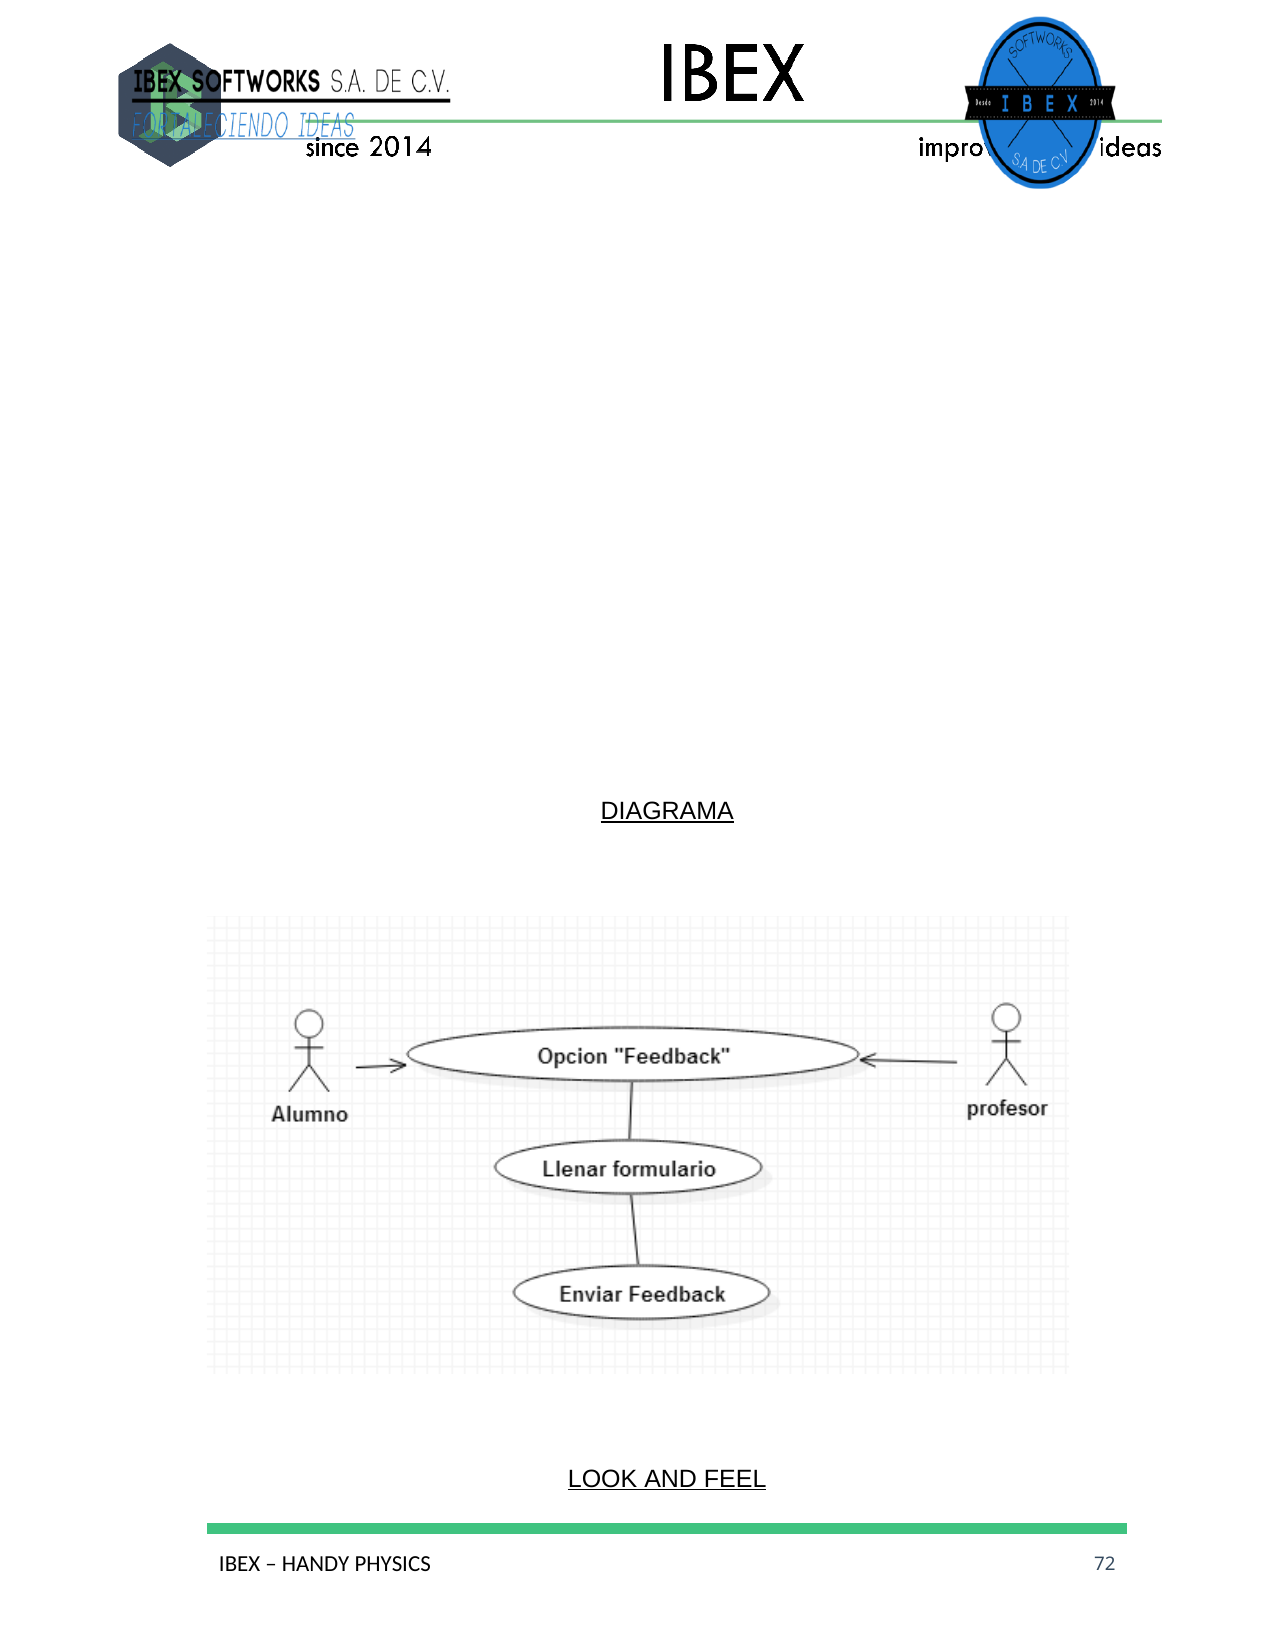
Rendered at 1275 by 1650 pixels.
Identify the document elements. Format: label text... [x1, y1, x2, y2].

picture [206, 916, 1070, 1374]
text DIAGRAMA [207, 796, 1127, 825]
text LOOK AND FEEL [207, 1464, 1127, 1493]
picture [0, 13, 1275, 199]
